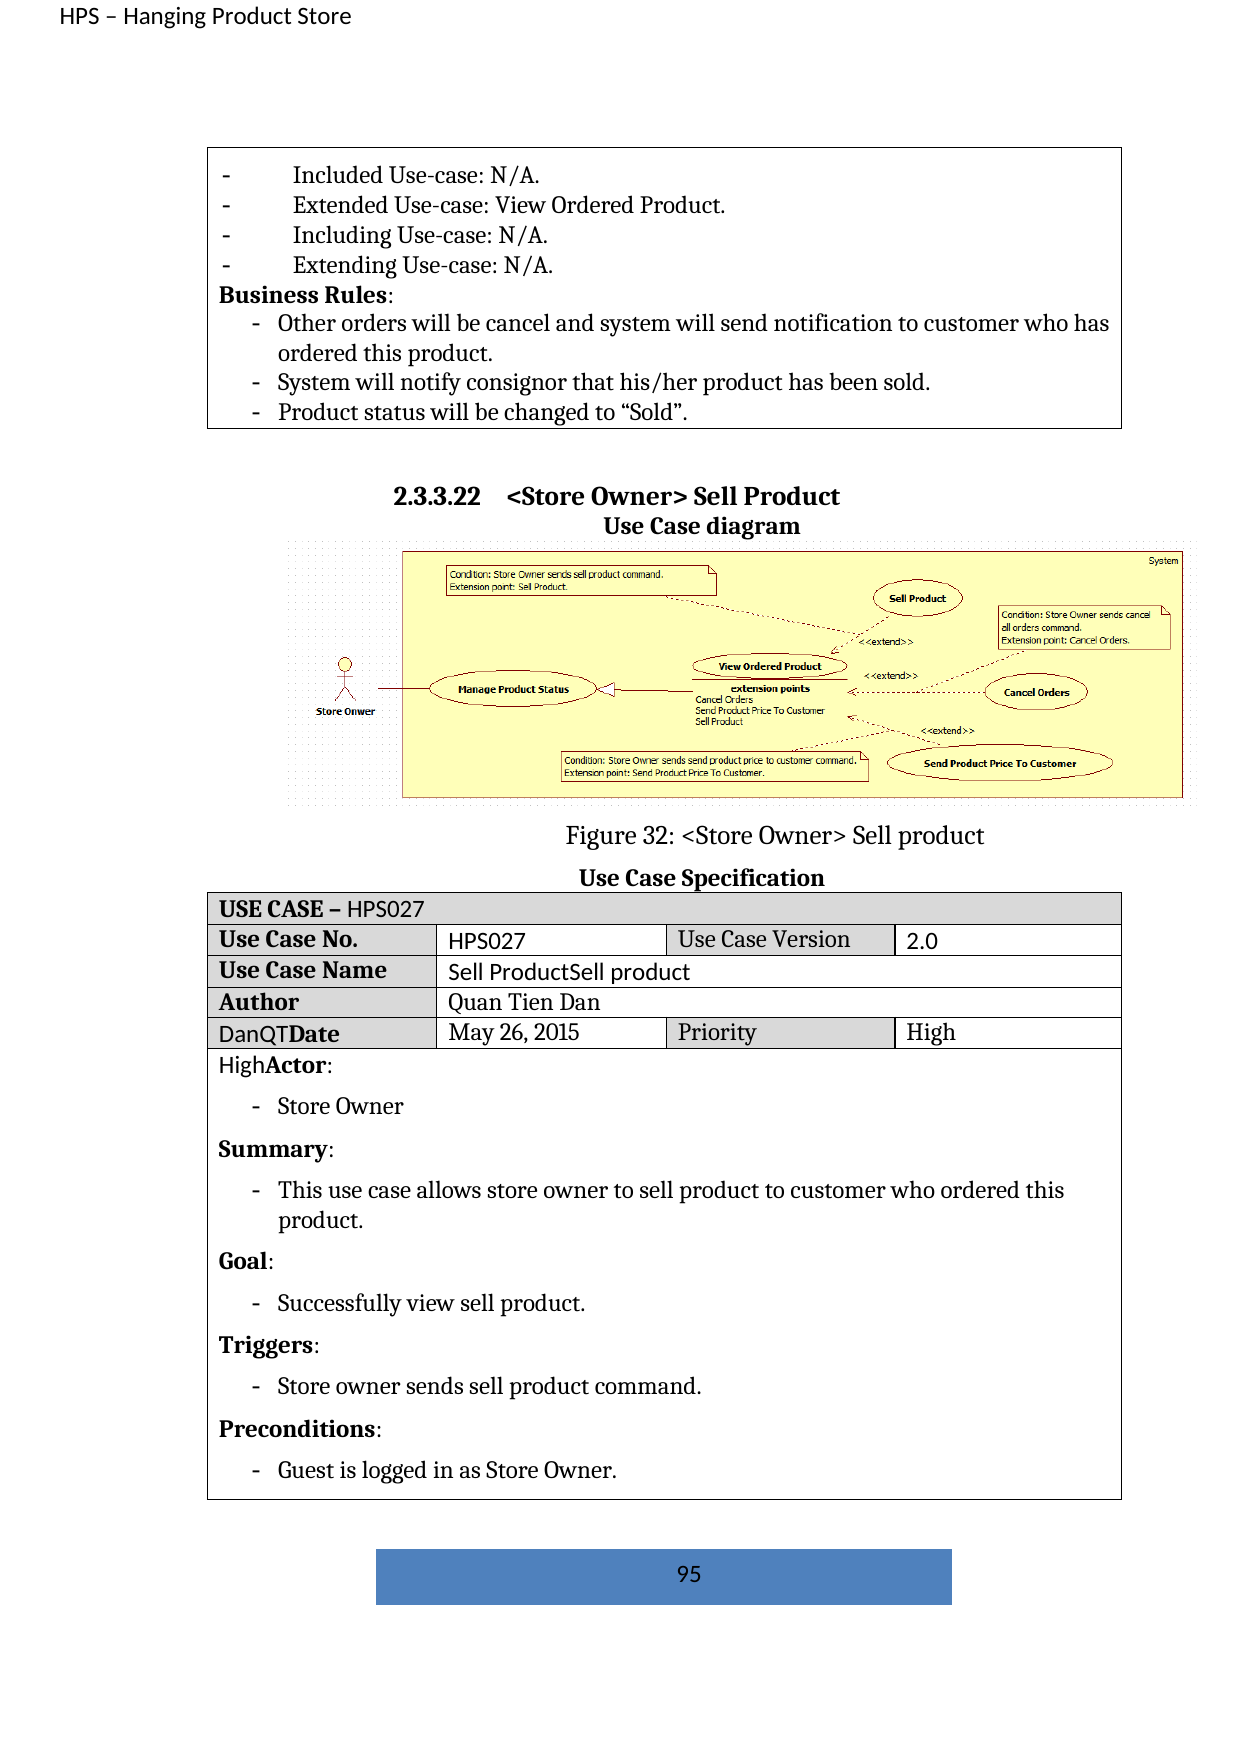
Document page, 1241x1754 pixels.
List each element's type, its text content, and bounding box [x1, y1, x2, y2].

picture [282, 541, 1197, 808]
table_header USE CASE – [208, 893, 1121, 924]
table_cell Use Case Name [208, 956, 436, 987]
table_cell [437, 956, 1121, 987]
table_cell Date [208, 1018, 436, 1048]
list Use Case Specification [282, 863, 1122, 892]
table_cell Priority [667, 1018, 894, 1048]
table_cell Author [208, 988, 436, 1017]
table_cell Use Case No. [208, 925, 436, 955]
table_cell Use Case Version [667, 925, 894, 955]
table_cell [208, 148, 1121, 428]
subtitle <Store Owner> Sell Product [393, 481, 1122, 512]
list Use Case diagram [282, 512, 1122, 541]
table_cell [208, 1049, 1121, 1498]
